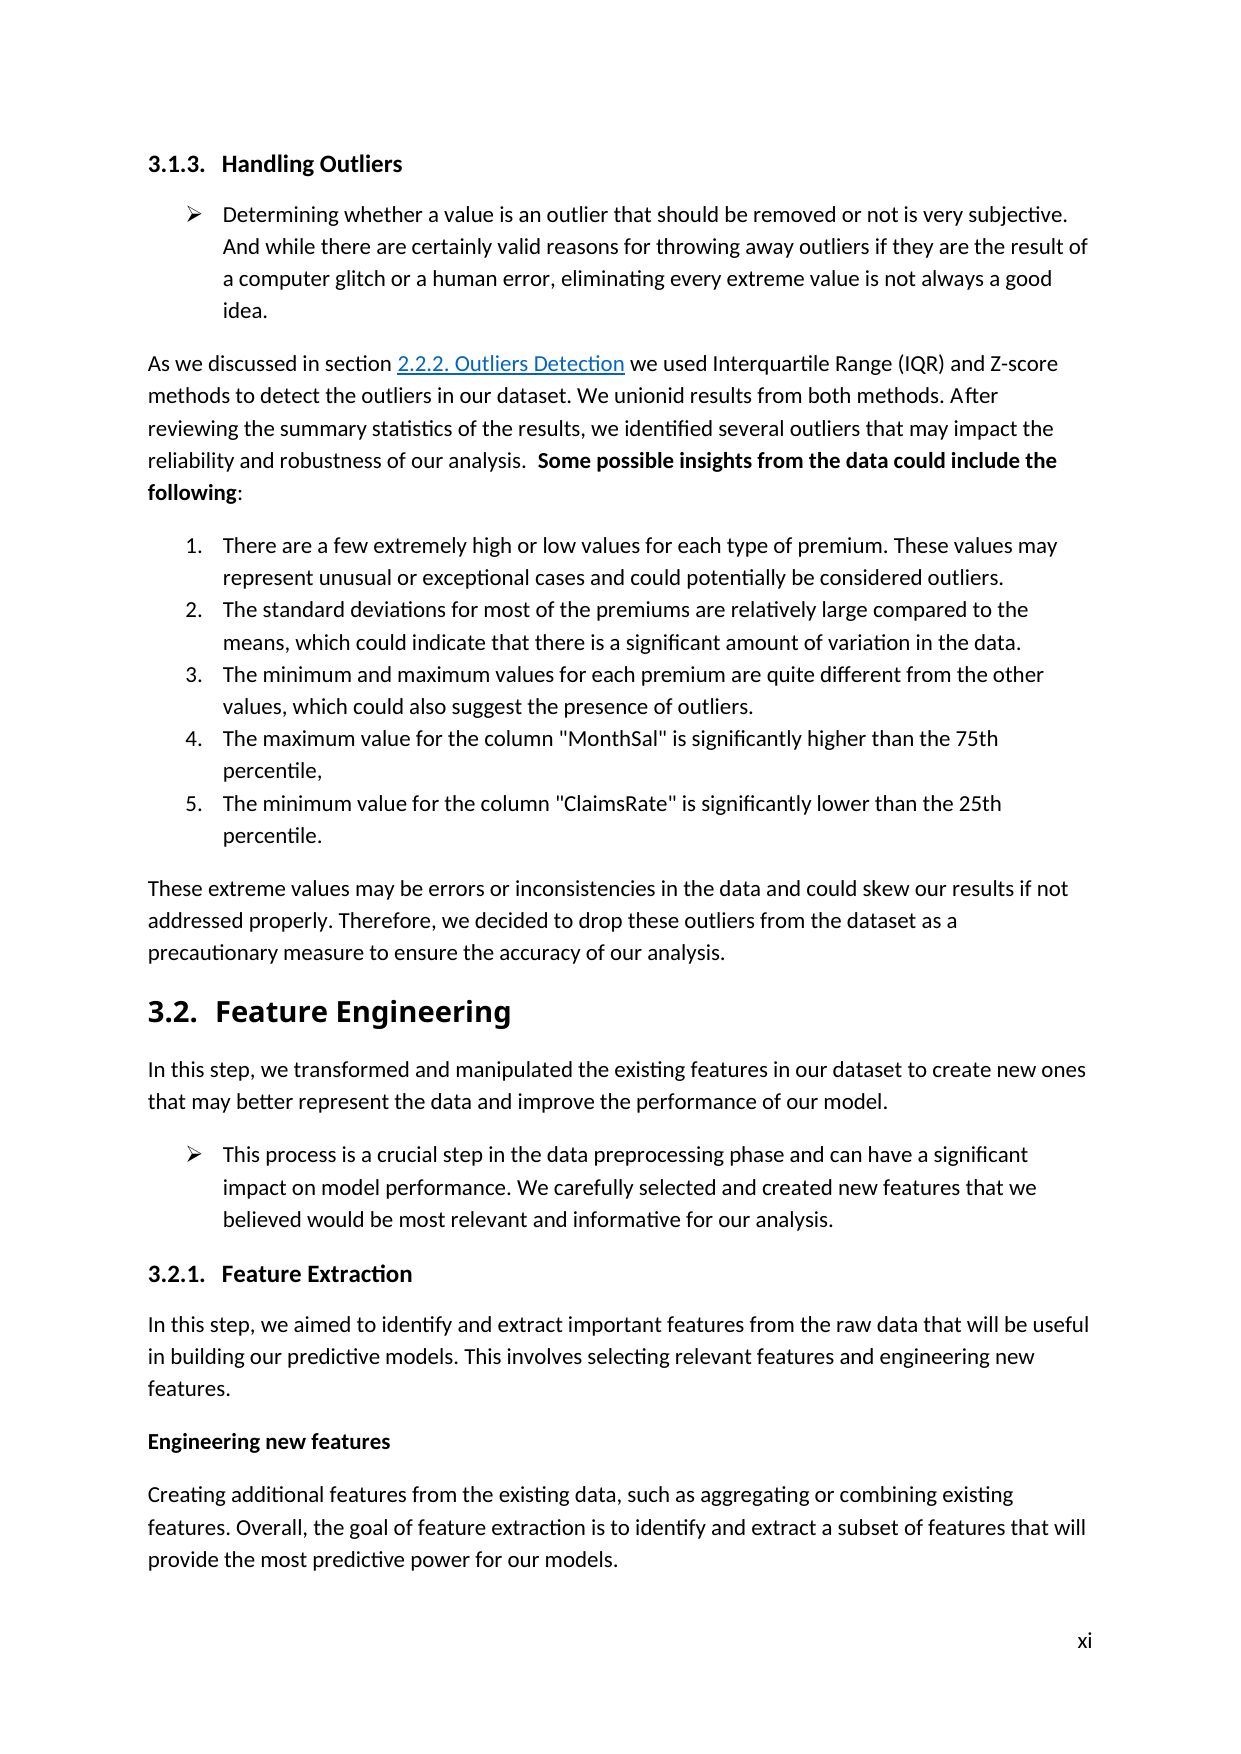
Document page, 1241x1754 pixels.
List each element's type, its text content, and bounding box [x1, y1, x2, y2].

text These extreme values may be errors or inconsistencies in the data and could skew our results if not addressed properly. Therefore, we decided to drop these outliers from the dataset as a precautionary measure to ensure the accuracy of our analysis. [148, 874, 1092, 966]
text In this step, we aimed to identify and extract important features from the raw data that will be useful in building our predictive models. This involves selecting relevant features and engineering new features. [148, 1310, 1092, 1402]
subtitle Handling Outliers [148, 148, 1092, 178]
subtitle Feature Extraction [148, 1258, 1092, 1288]
list Determining whether a value is an outlier that should be removed or not is very subjective. And while there are certainly valid reasons for throwing away outliers if they are the result of a computer glitch or a human error, eliminating every extreme value is not always a good idea. [185, 200, 1092, 324]
text Engineering new features [148, 1427, 1092, 1455]
list This process is a crucial step in the data preprocessing phase and can have a significant impact on model performance. We carefully selected and created new features that we believed would be most relevant and informative for our analysis. [185, 1141, 1092, 1233]
text Creating additional features from the existing data, such as aggregating or combining existing features. Overall, the goal of feature extraction is to identify and extract a subset of features that will provide the most predictive power for our models. [148, 1480, 1092, 1573]
text In this step, we transformed and manipulated the existing features in our dataset to create new ones that may better represent the data and improve the performance of our model. [148, 1055, 1092, 1116]
list The standard deviations for most of the premiums are relatively large compared to the means, which could indicate that there is a significant amount of variation in the data. [185, 596, 1092, 656]
subtitle Feature Engineering [148, 991, 1092, 1031]
list There are a few extremely high or low values for each type of premium. These values may represent unusual or exceptional cases and could potentially be considered outliers. [185, 531, 1092, 591]
list The maximum value for the column "MonthSal" is significantly higher than the 75th percentile, [185, 724, 1092, 784]
list The minimum and maximum values for each premium are quite different from the other values, which could also suggest the presence of outliers. [185, 660, 1092, 720]
list The minimum value for the column "ClaimsRate" is significantly lower than the 25th percentile. [185, 789, 1092, 849]
text As we discussed in section 2.2.2. Outliers Detection we used Interquartile Range (IQR) and Z-score methods to detect the outliers in our dataset. We unionid results from both methods. After reviewing the summary statistics of the results, we identified several outliers that may impact the reliability and robustness of our analysis. Some possible insights from the data could include the following: [148, 349, 1092, 506]
